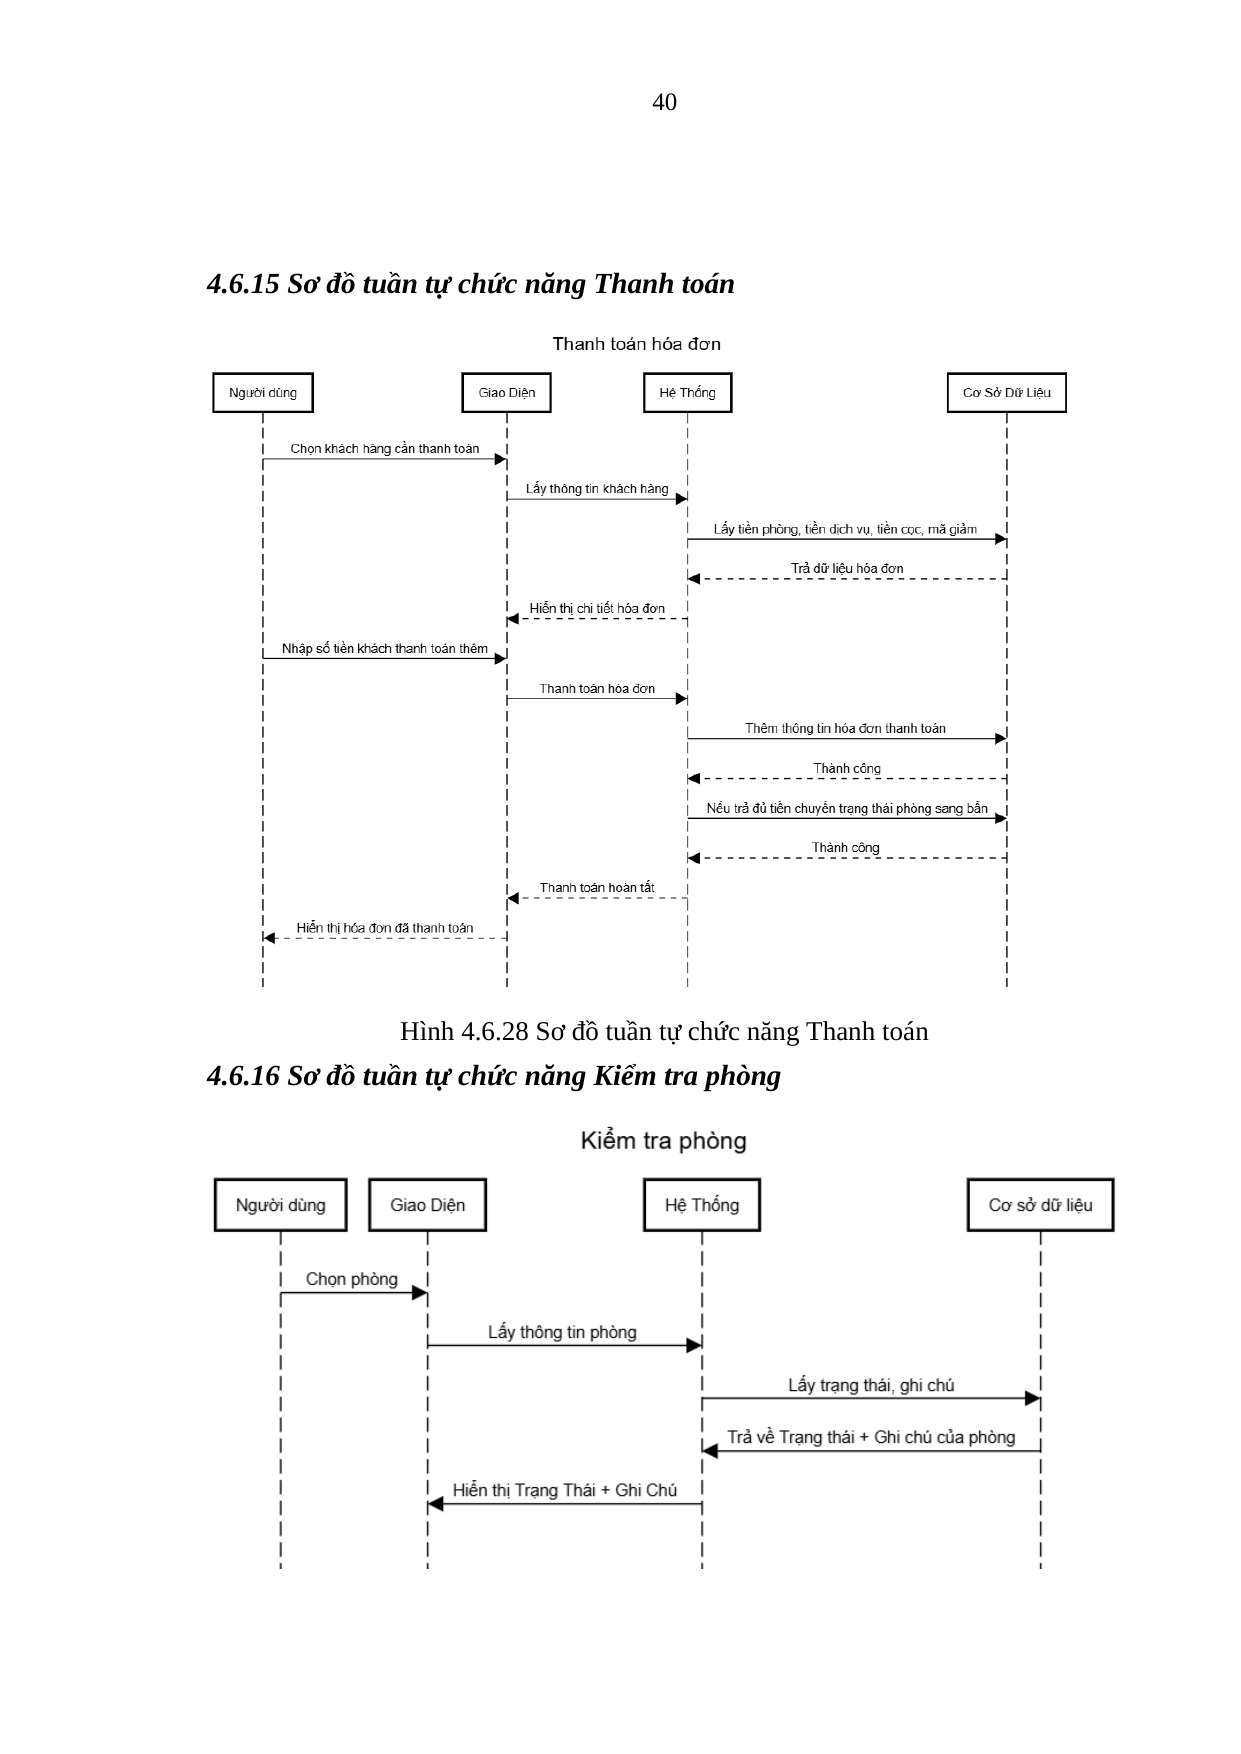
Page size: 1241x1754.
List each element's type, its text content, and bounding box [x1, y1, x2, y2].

picture [206, 1121, 1122, 1569]
subtitle Sơ đồ tuần tự chức năng Kiểm tra phòng [207, 1058, 1122, 1092]
subtitle Sơ đồ tuần tự chức năng Thanh toán [207, 266, 1122, 299]
picture [206, 328, 1072, 987]
